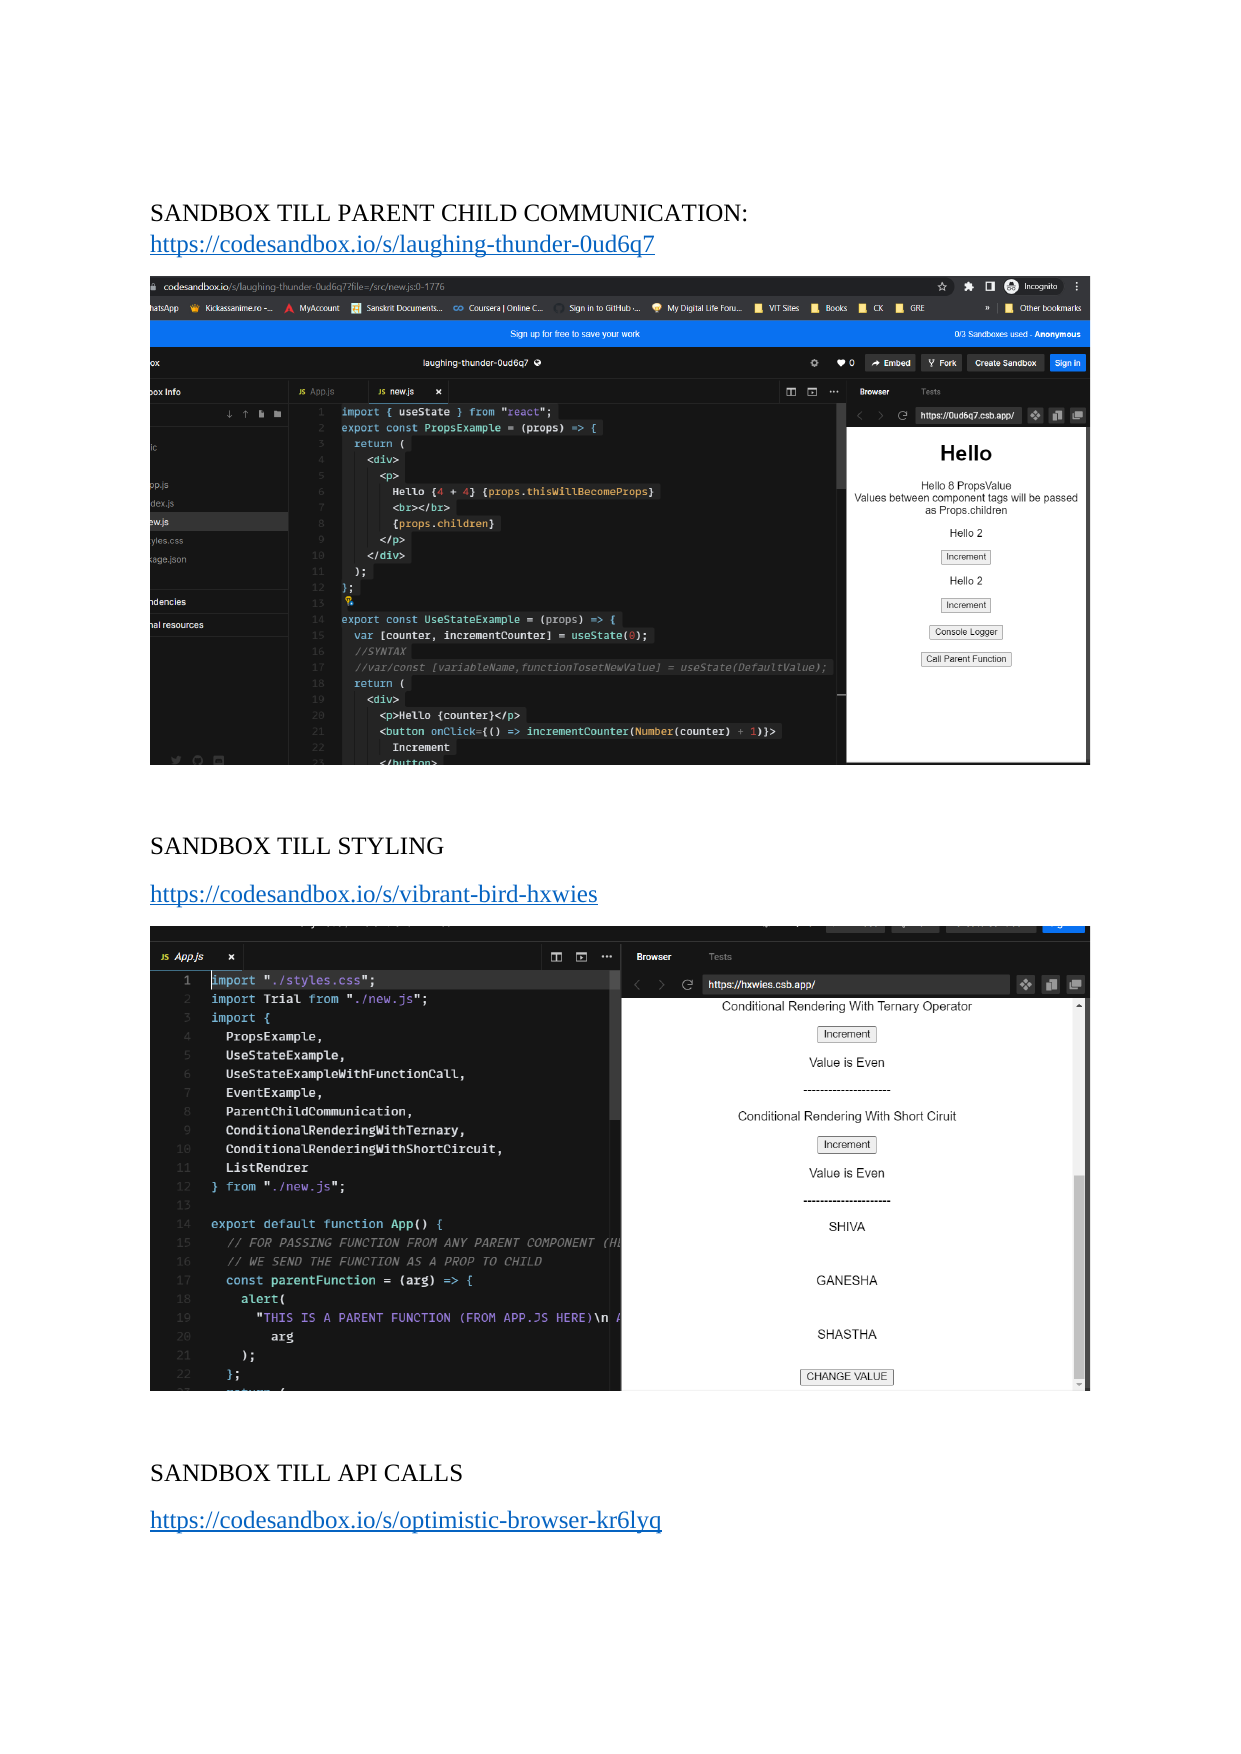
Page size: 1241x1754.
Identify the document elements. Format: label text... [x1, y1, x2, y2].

picture [150, 276, 1091, 765]
text https://codesandbox.io/s/optimistic-browser-kr6lyq [150, 1505, 1090, 1534]
text SANDBOX TILL STYLING [150, 831, 1090, 860]
text SANDBOX TILL API CALLS [150, 1458, 1090, 1486]
text https://codesandbox.io/s/vibrant-bird-hxwies [150, 879, 1090, 908]
text SANDBOX TILL PARENT CHILD COMMUNICATION: https://codesandbox.io/s/laughing-thunder-0ud6q7 [150, 198, 1090, 257]
picture [150, 926, 1091, 1391]
